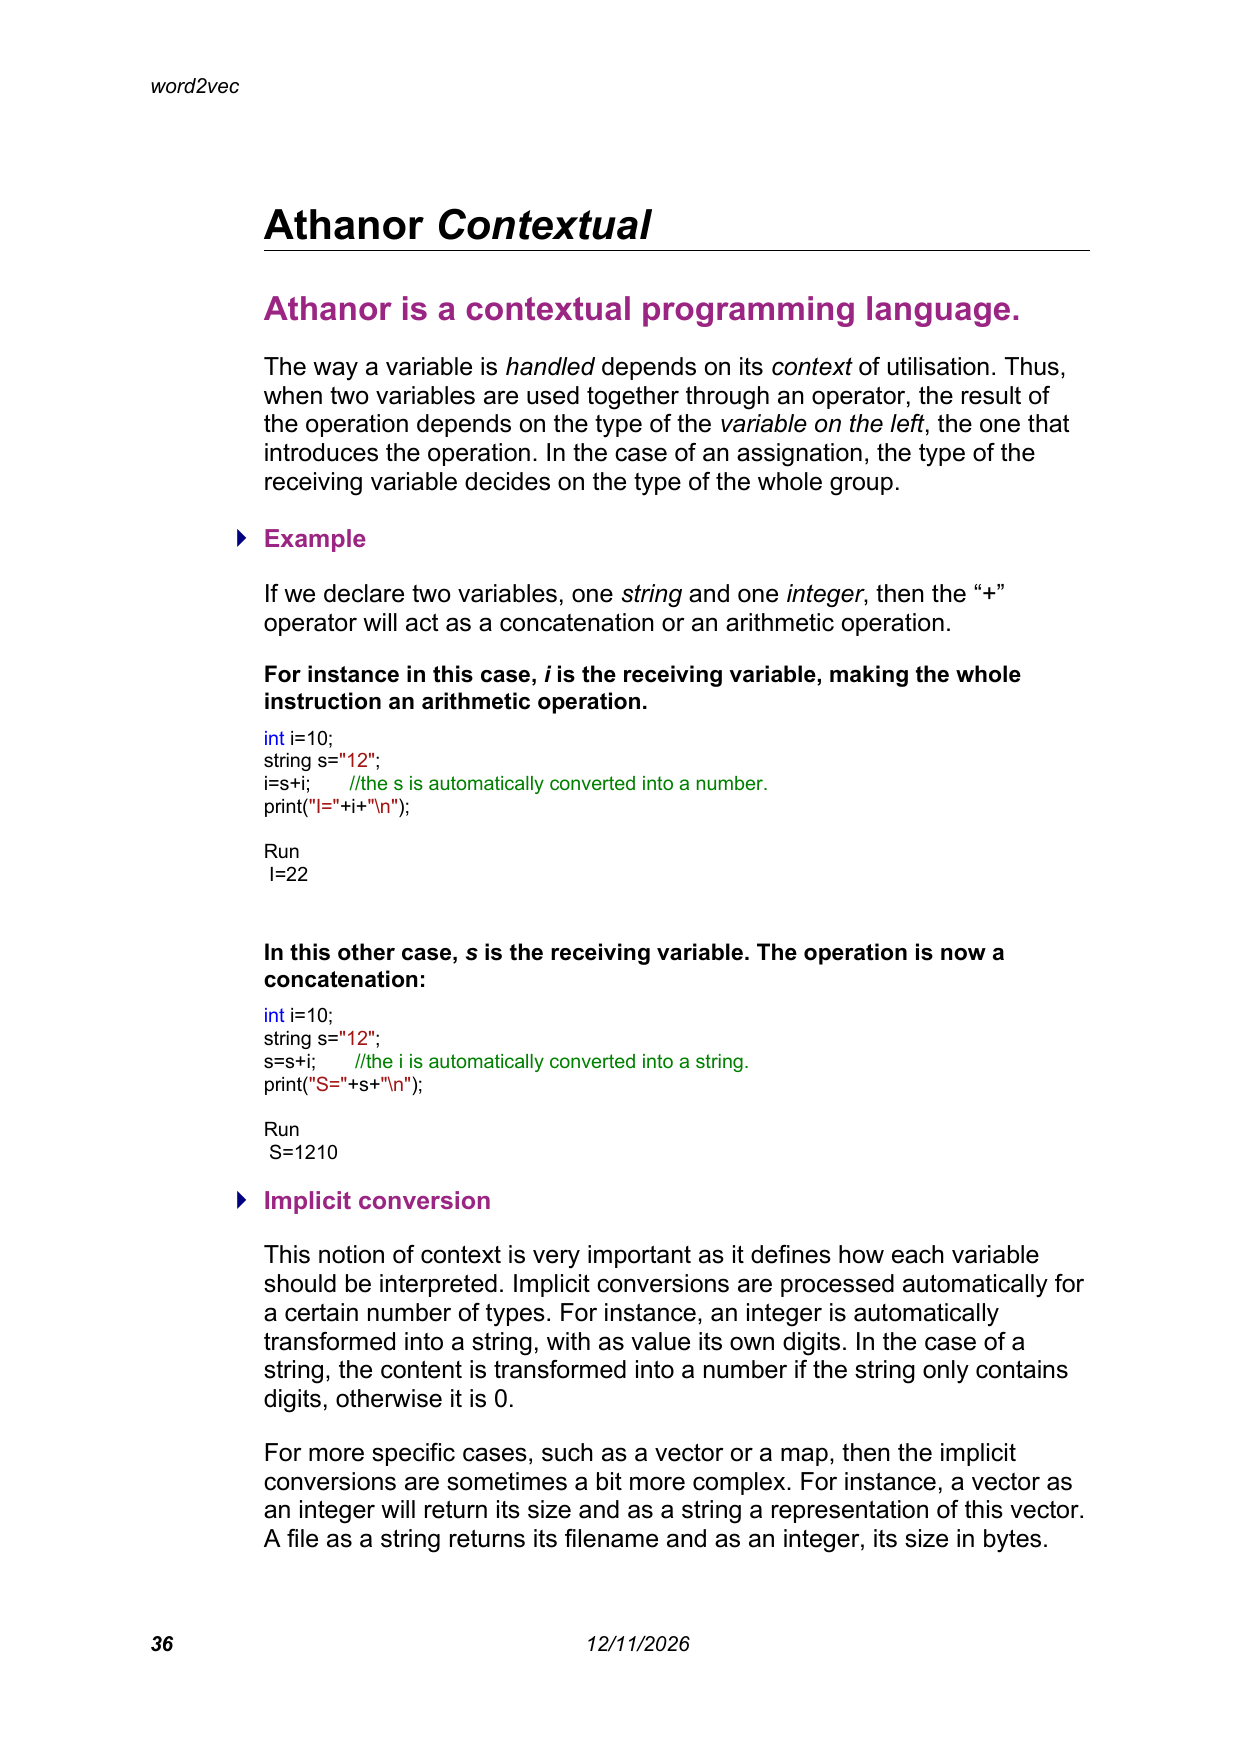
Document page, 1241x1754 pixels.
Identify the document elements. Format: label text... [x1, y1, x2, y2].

text int i=10; [263, 726, 1090, 749]
text If we declare two variables, one string and one integer, then the “+” operator will act as a concatenation or an arithmetic operation. [263, 579, 1090, 636]
text print("S="+s+"\n"); [263, 1072, 1090, 1095]
subtitle In this other case, s is the receiving variable. The operation is now a concatenation: [263, 939, 1090, 992]
subtitle Athanor is a contextual programming language. [263, 288, 1090, 327]
text string s="12"; [263, 1027, 1090, 1050]
text print("I="+i+"\n"); [263, 794, 1090, 817]
text I=22 [263, 863, 1090, 885]
text Run [263, 840, 1090, 863]
text S=1210 [263, 1141, 1090, 1163]
text The way a variable is handled depends on its context of utilisation. Thus, when two variables are used together through an operator, the result of the operation depends on the type of the variable on the left, the one that introduces the operation. In the case of an assignation, the type of the receiving variable decides on the type of the whole group. [263, 352, 1090, 496]
text string s="12"; [263, 749, 1090, 772]
text For more specific cases, such as a vector or a map, then the implicit conversions are sometimes a bit more complex. For instance, a vector as an integer will return its size and as a string a representation of this vector. A file as a string returns its filename and as an integer, its size in bytes. [263, 1438, 1090, 1553]
text int i=10; [263, 1004, 1090, 1027]
text Run [263, 1118, 1090, 1141]
subtitle For instance in this case, i is the receiving variable, making the whole instruction an arithmetic operation. [263, 661, 1090, 714]
text s=s+i; //the i is automatically converted into a string. [263, 1050, 1090, 1072]
subtitle Implicit conversion [226, 1186, 1090, 1215]
text This notion of context is very important as it defines how each variable should be interpreted. Implicit conversions are processed automatically for a certain number of types. For instance, an integer is automatically transformed into a string, with as value its own digits. In the case of a string, the content is transformed into a number if the string only contains digits, otherwise it is 0. [263, 1240, 1090, 1413]
subtitle Example [226, 524, 1090, 554]
subtitle Athanor Contextual [263, 200, 1090, 251]
text i=s+i; //the s is automatically converted into a number. [263, 772, 1090, 794]
